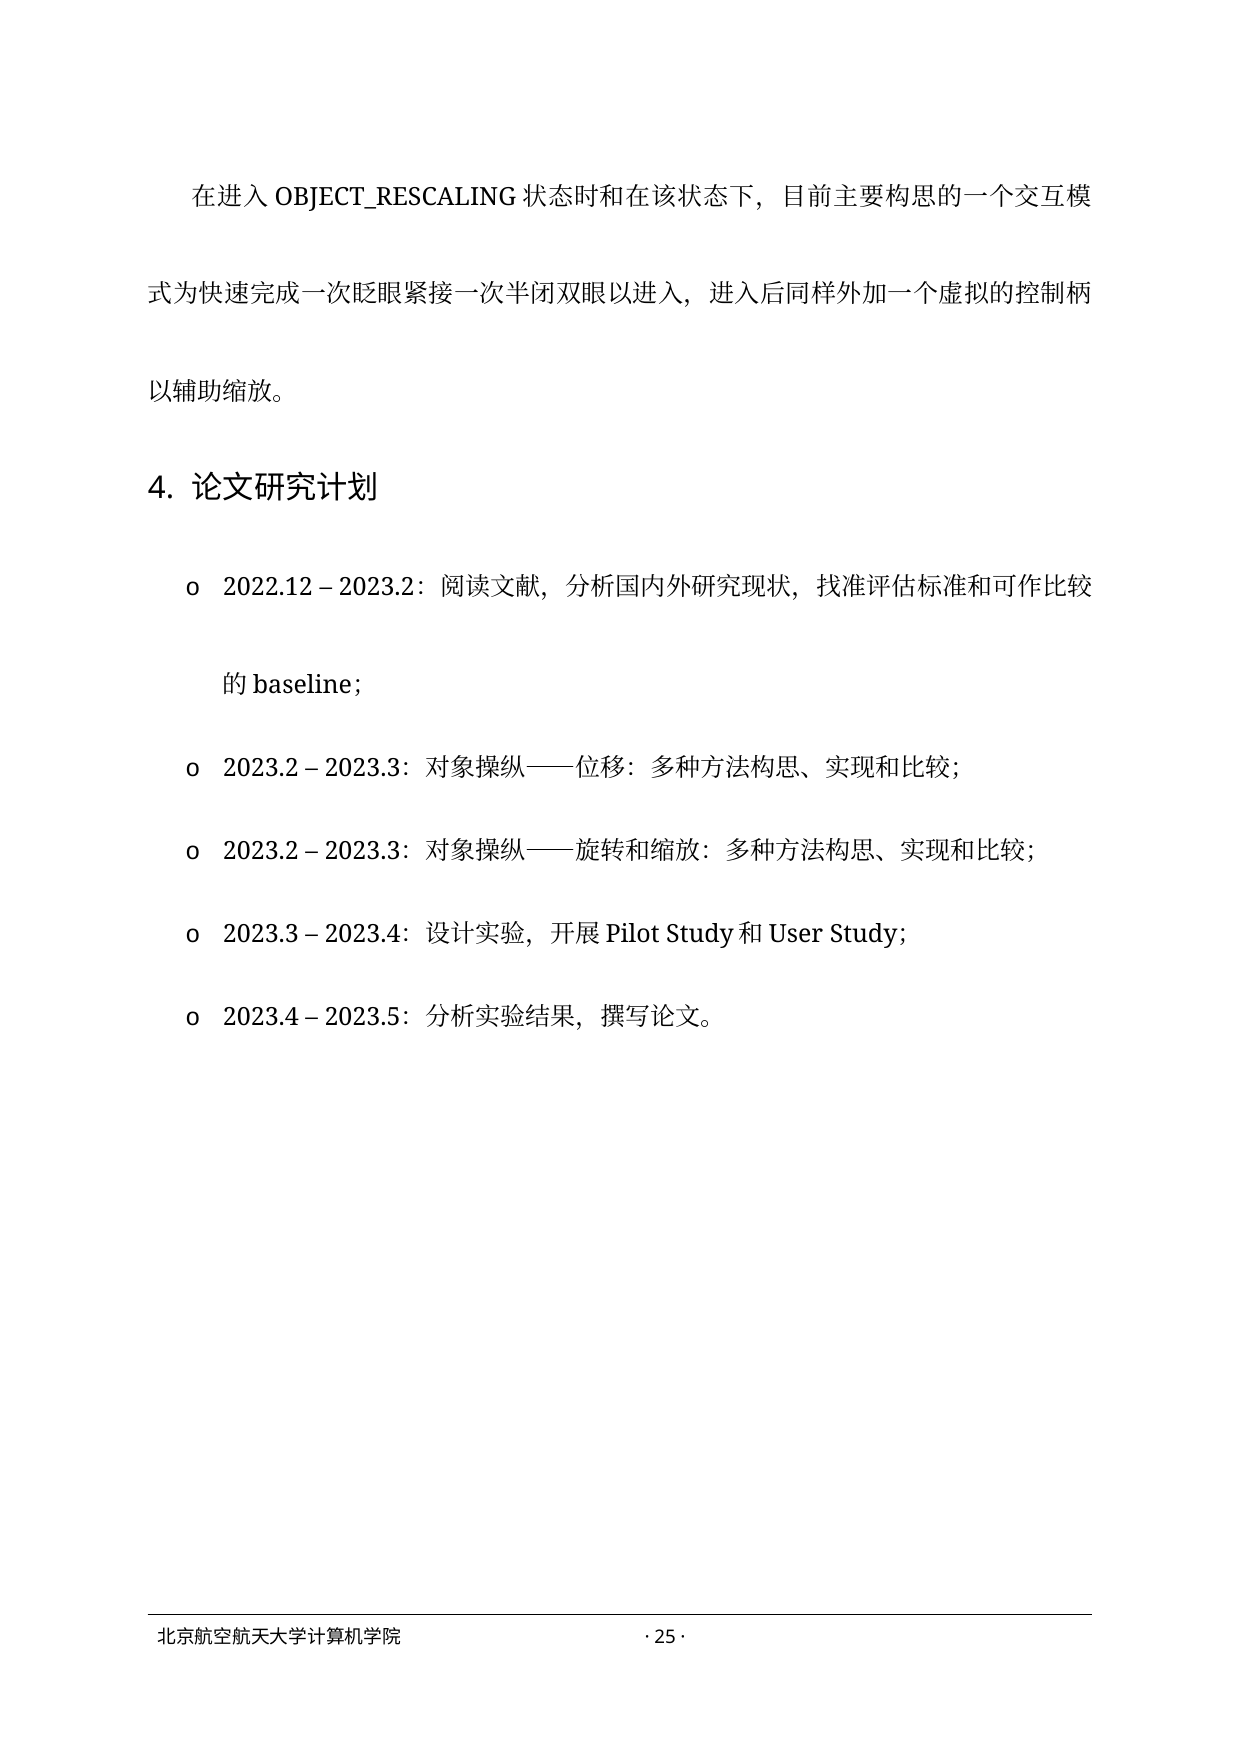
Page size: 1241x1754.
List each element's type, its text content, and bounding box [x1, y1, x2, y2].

list 2023.4 – 2023.5：分析实验结果，撰写论文。 [185, 982, 1092, 1047]
subtitle 论文研究计划 [148, 452, 1092, 517]
text 在进入OBJECT_RESCALING状态时和在该状态下，目前主要构思的一个交互模式为快速完成一次眨眼紧接一次半闭双眼以进入，进入后同样外加一个虚拟的控制柄以辅助缩放。 [148, 162, 1092, 422]
list 2022.12 – 2023.2：阅读文献，分析国内外研究现状，找准评估标准和可作比较的baseline； [185, 553, 1092, 715]
list 2023.3 – 2023.4：设计实验，开展Pilot Study和User Study； [185, 899, 1092, 964]
list 2023.2 – 2023.3：对象操纵——位移：多种方法构思、实现和比较； [185, 733, 1092, 798]
list 2023.2 – 2023.3：对象操纵——旋转和缩放：多种方法构思、实现和比较； [185, 816, 1092, 881]
